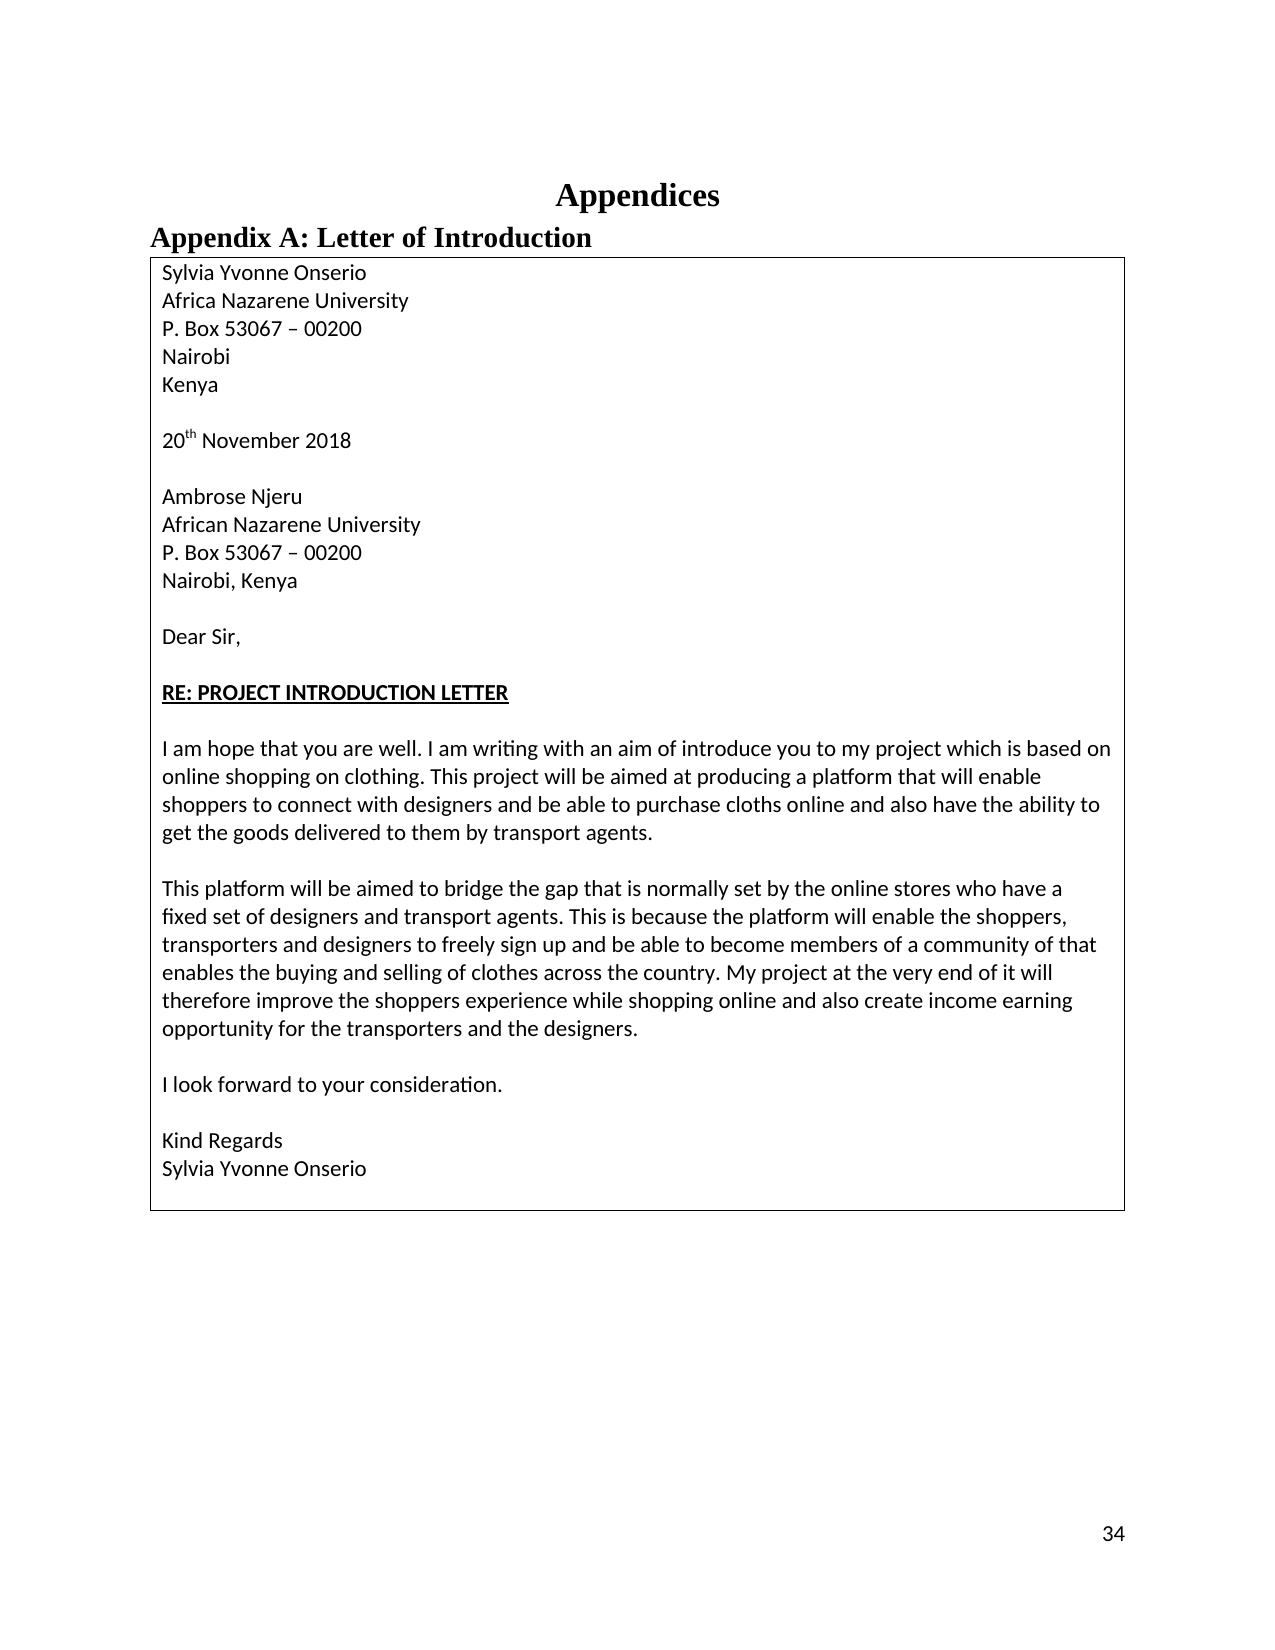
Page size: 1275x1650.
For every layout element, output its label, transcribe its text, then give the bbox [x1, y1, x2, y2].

subtitle Appendix A: Letter of Introduction [150, 221, 1125, 254]
table_header Sylvia Yvonne Onserio Africa Nazarene University P. Box 53067 – 00200 Nairobi Kenya 20th November 2018 Ambrose Njeru African Nazarene University P. Box 53067 – 00200 Nairobi, Kenya Dear Sir, RE: PROJECT INTRODUCTION LETTER I am hope that you are well. I am writing with an aim of introduce you to my project which is based on online shopping on clothing. This project will be aimed at producing a platform that will enable shoppers to connect with designers and be able to purchase cloths online and also have the ability to get the goods delivered to them by transport agents. This platform will be aimed to bridge the gap that is normally set by the online stores who have a fixed set of designers and transport agents. This is because the platform will enable the shoppers, transporters and designers to freely sign up and be able to become members of a community of that enables the buying and selling of clothes across the country. My project at the very end of it will therefore improve the shoppers experience while shopping online and also create income earning opportunity for the transporters and the designers. I look forward to your consideration. Kind Regards Sylvia Yvonne Onserio [151, 258, 1124, 1210]
subtitle Appendices [150, 175, 1125, 213]
